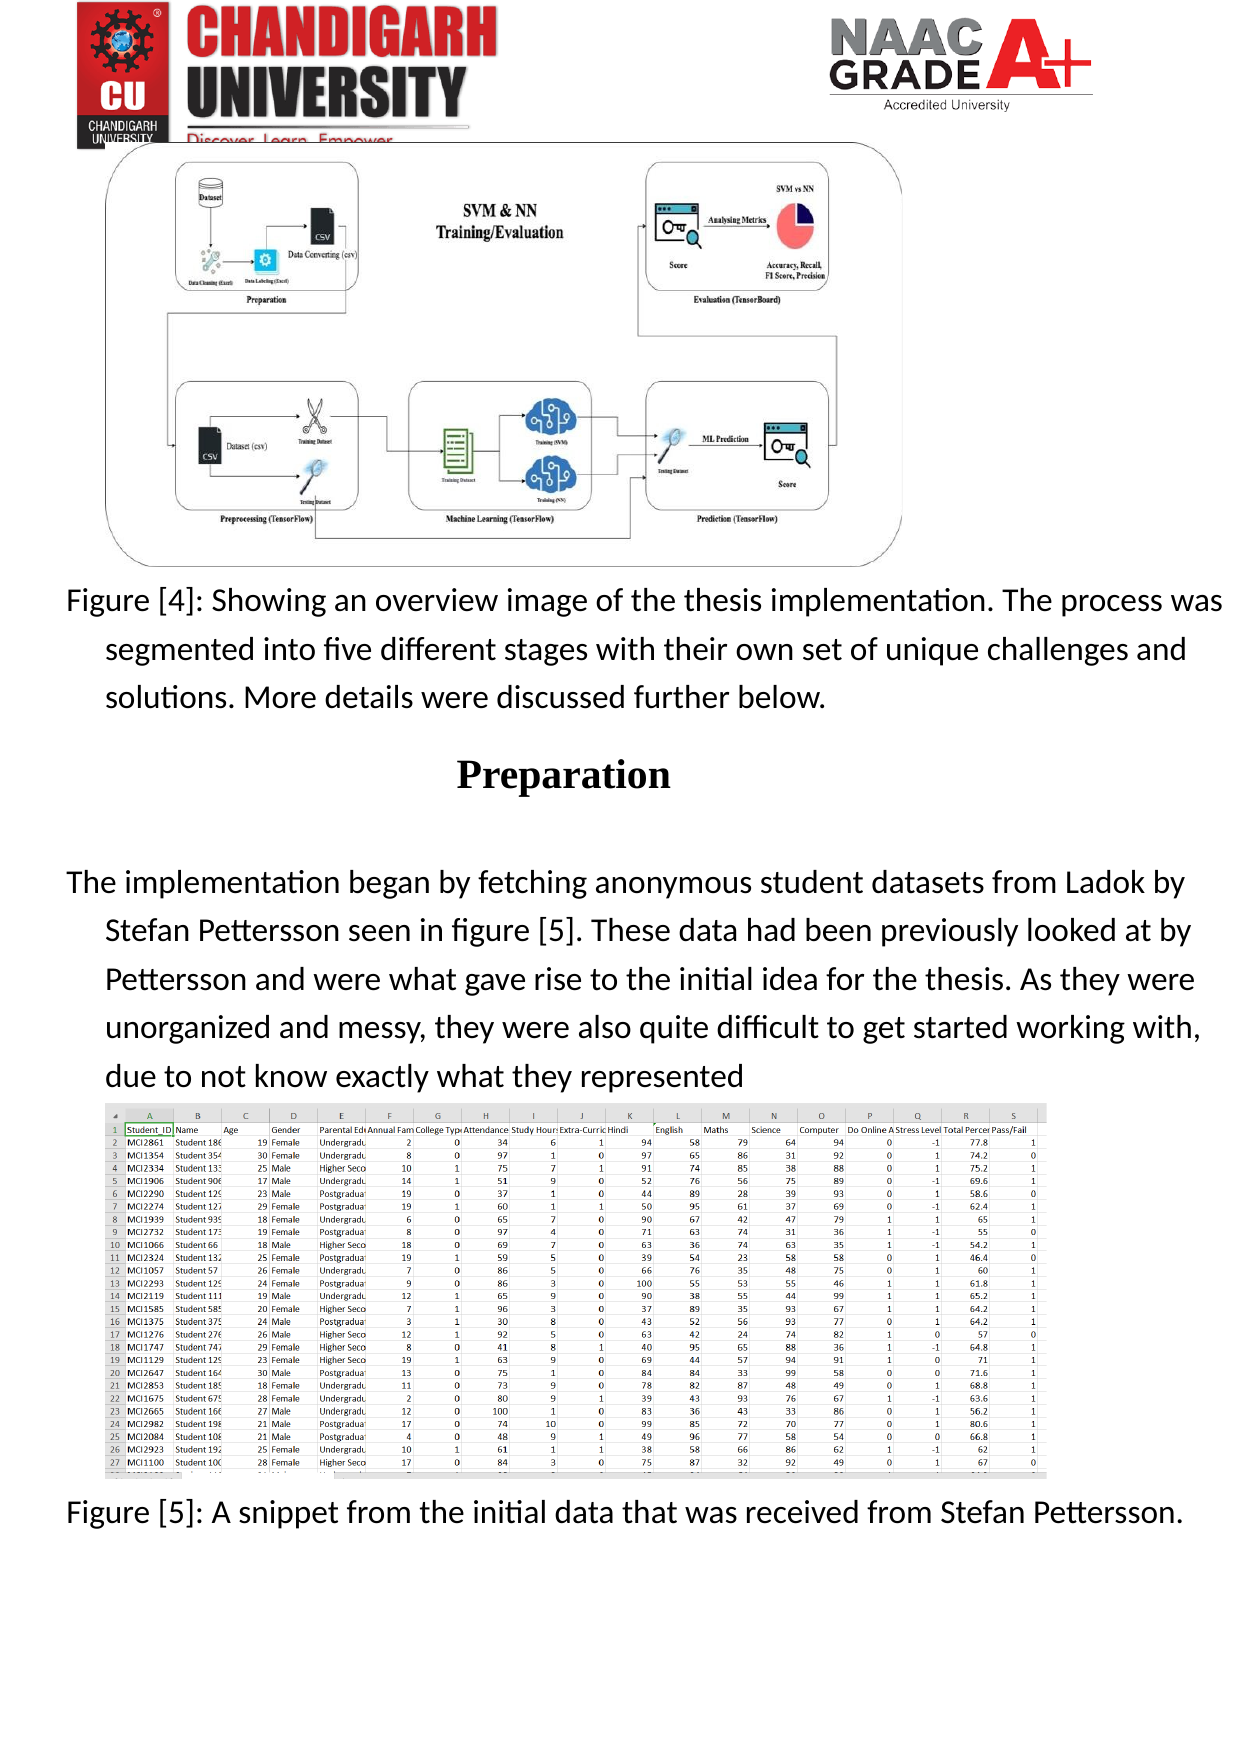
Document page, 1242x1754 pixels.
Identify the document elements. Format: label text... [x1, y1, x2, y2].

picture [75, 0, 903, 567]
picture [105, 1103, 1047, 1479]
picture [829, 17, 1093, 112]
text Figure [5]: A snippet from the initial data that was received from Stefan Pettersson. [66, 1491, 1234, 1531]
text The implementation began by fetching anonymous student datasets from Ladok by Stefan Pettersson seen in figure [5]. These data had been previously looked at by Pettersson and were what gave rise to the initial idea for the thesis. As they were unorganized and messy, they were also quite difficult to get started working with, due to not know exactly what they represented [66, 861, 1234, 1096]
subtitle Preparation [15, 749, 1112, 797]
text Figure [4]: Showing an overview image of the thesis implementation. The process was segmented into five different stages with their own set of unique challenges and solutions. More details were discussed further below. [66, 579, 1234, 717]
